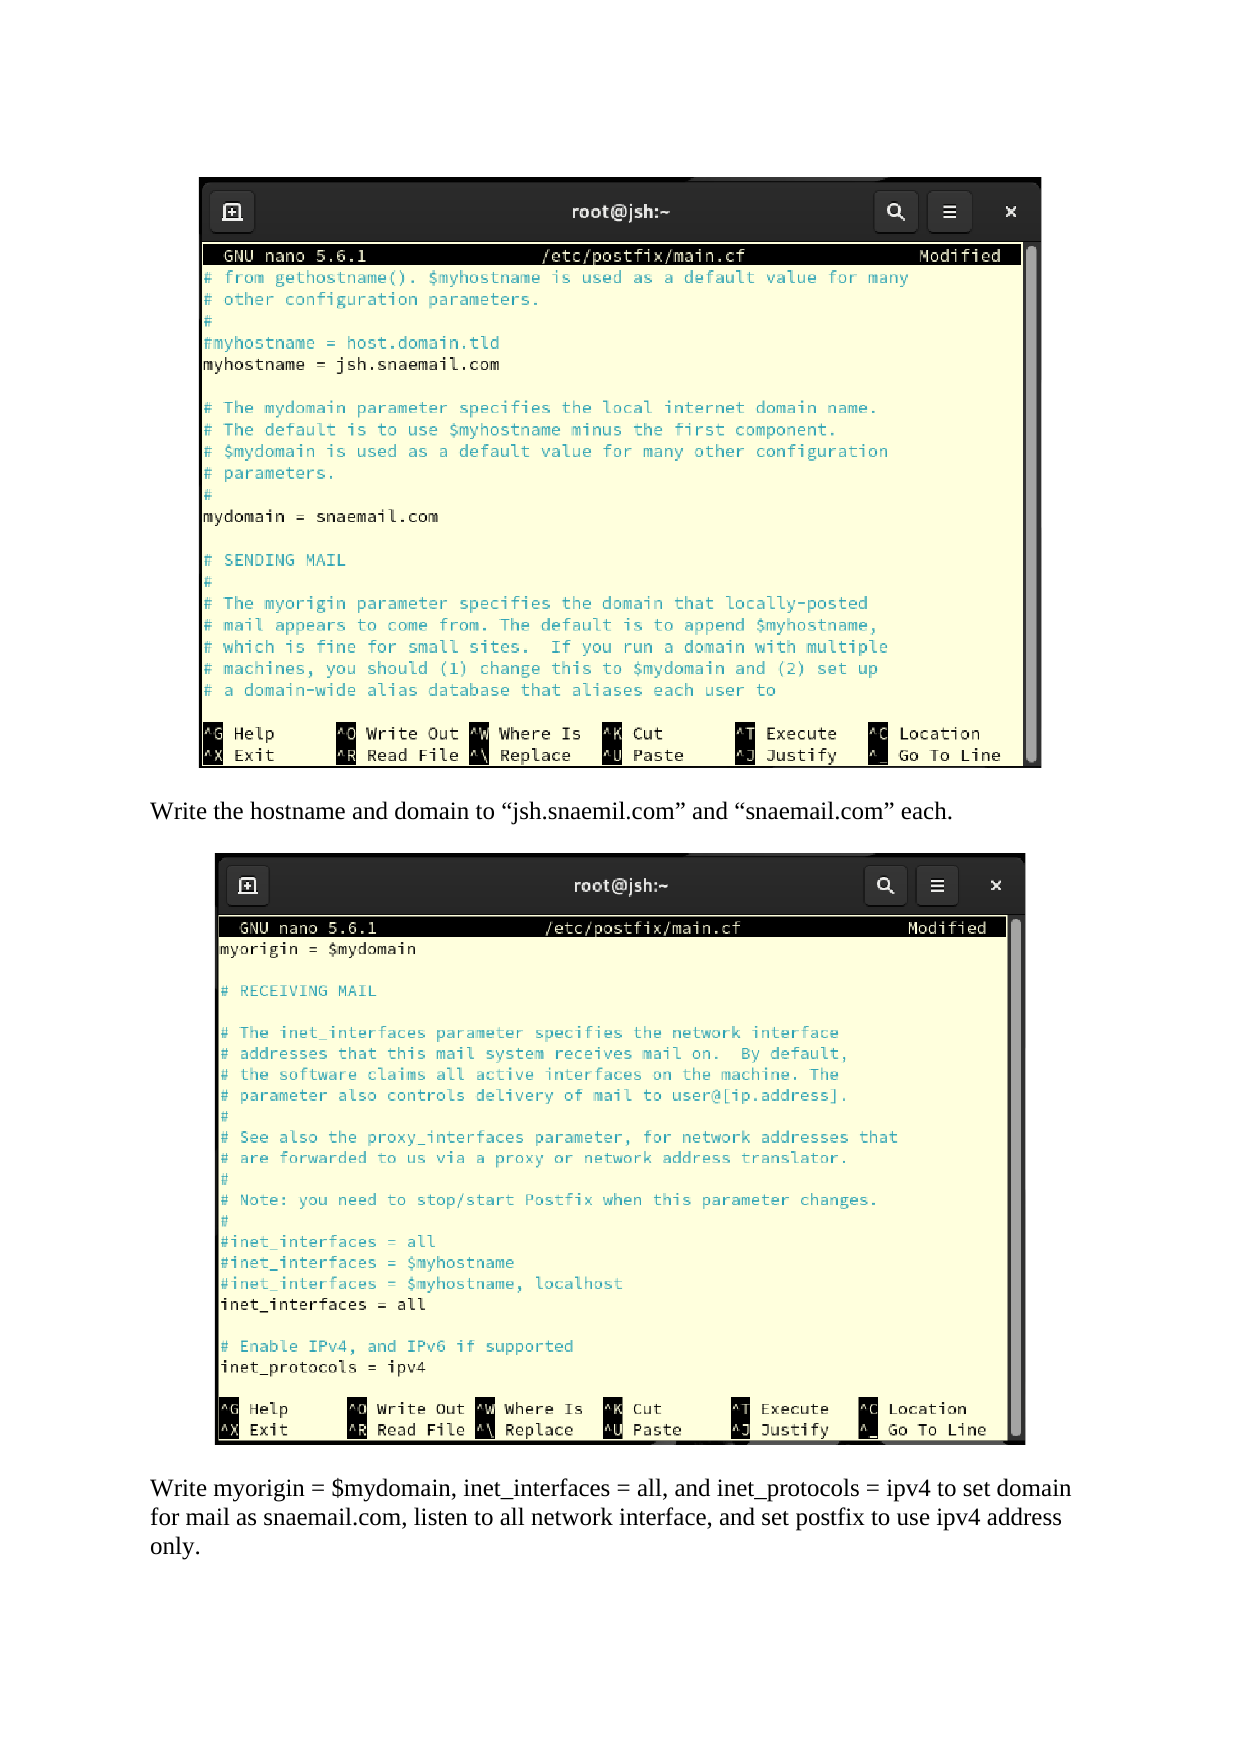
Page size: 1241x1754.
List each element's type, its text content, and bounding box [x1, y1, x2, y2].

picture [214, 853, 1026, 1445]
text Write the hostname and domain to “jsh.snaemil.com” and “snaemail.com” each. [150, 796, 1090, 825]
text Write myorigin = $mydomain, inet_interfaces = all, and inet_protocols = ipv4 to set domain for mail as snaemail.com, listen to all network interface, and set postfix to use ipv4 address only. [150, 1473, 1090, 1559]
picture [198, 177, 1042, 768]
